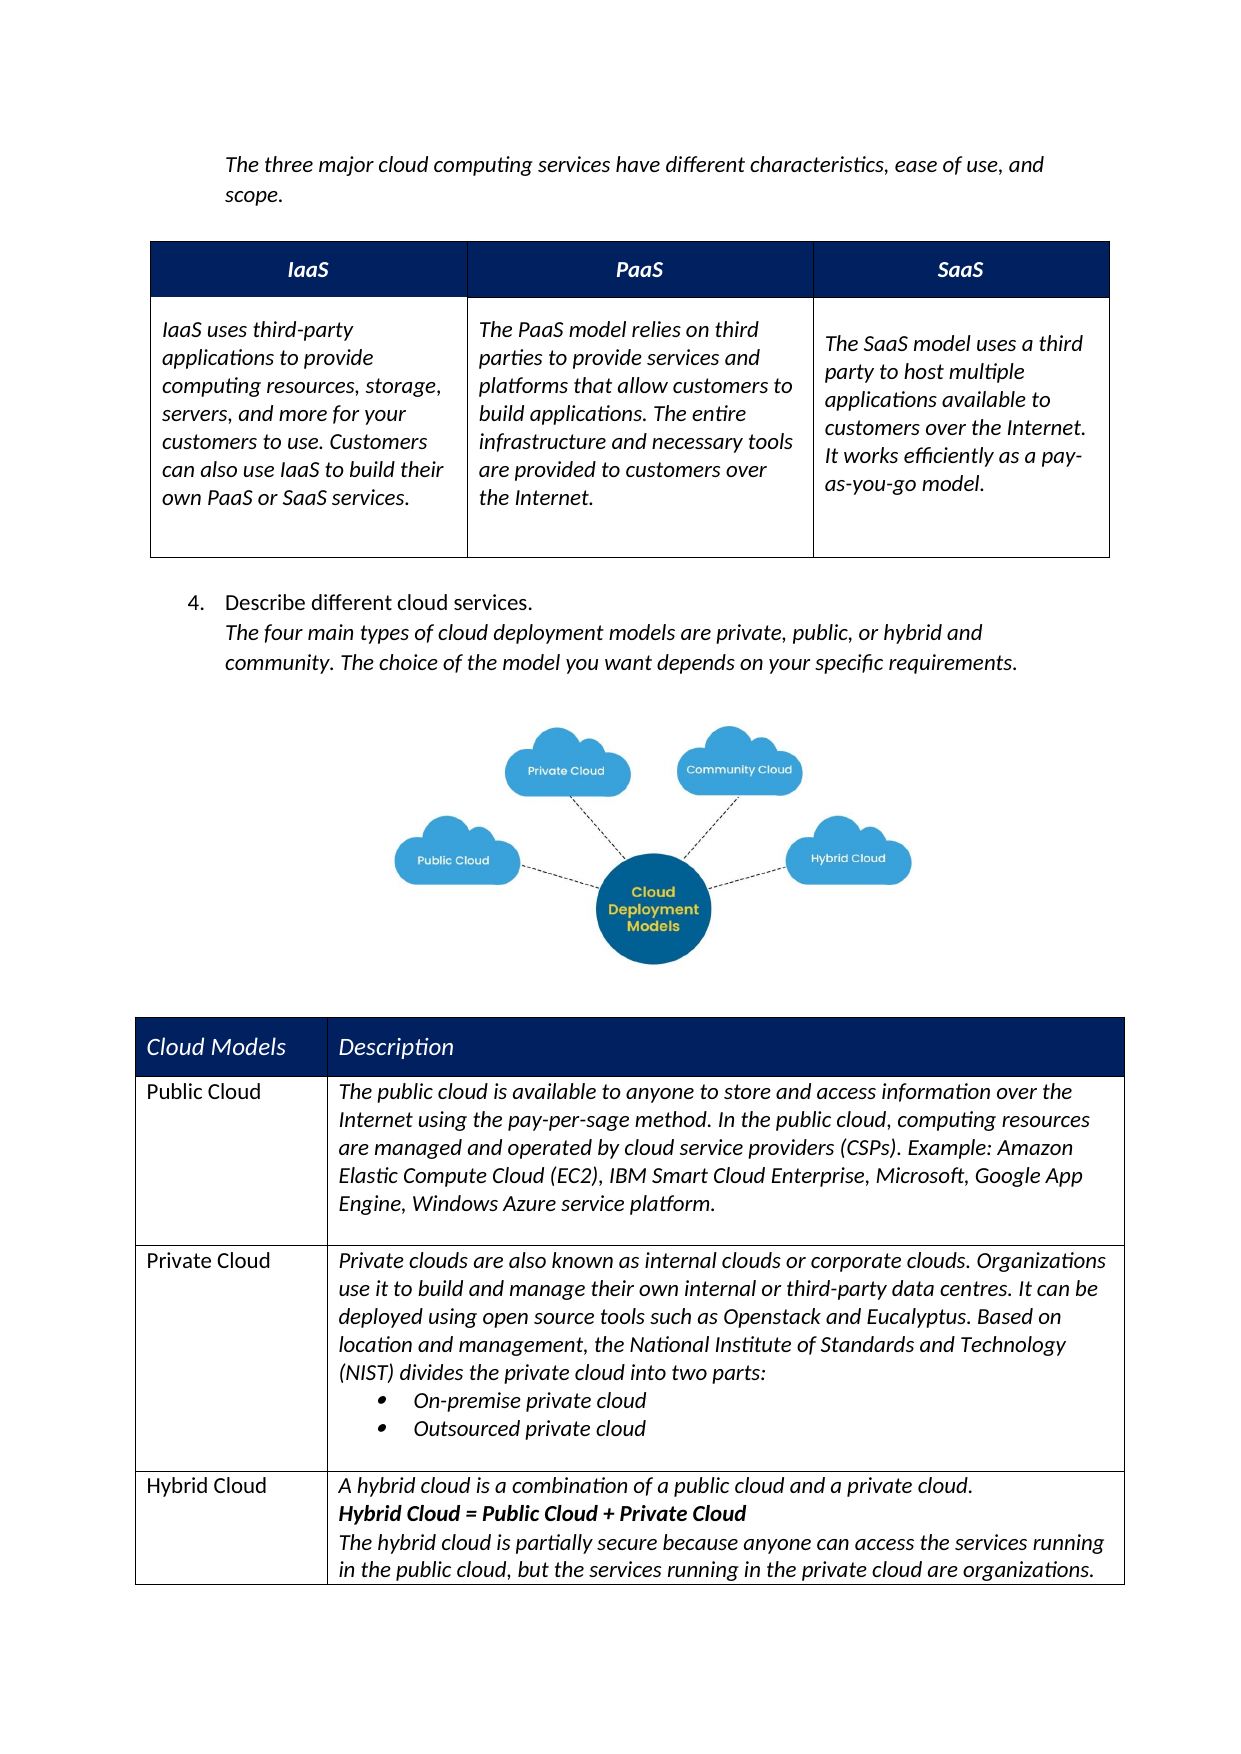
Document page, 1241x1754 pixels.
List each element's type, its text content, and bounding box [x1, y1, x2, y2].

table_cell The PaaS model relies on third parties to provide services and platforms that allow customers to build applications. The entire infrastructure and necessary tools are provided to customers over the Internet. [468, 298, 813, 557]
table_cell Public Cloud [136, 1077, 327, 1245]
table_header PaaS [468, 242, 813, 297]
table_header Cloud Models [136, 1018, 327, 1076]
table_header IaaS [151, 242, 467, 297]
table_cell Hybrid Cloud [136, 1472, 327, 1584]
table_header Description [328, 1018, 1124, 1076]
table_cell The public cloud is available to anyone to store and access information over the Internet using the pay-per-sage method. In the public cloud, computing resources are managed and operated by cloud service providers (CSPs). Example: Amazon Elastic Compute Cloud (EC2), IBM Smart Cloud Enterprise, Microsoft, Google App Engine, Windows Azure service platform. [328, 1077, 1124, 1245]
text The three major cloud computing services have different characteristics, ease of use, and scope. [225, 150, 1090, 208]
text The four main types of cloud deployment models are private, public, or hybrid and community. The choice of the model you want depends on your specific requirements. [225, 618, 1090, 676]
table_cell Private clouds are also known as internal clouds or corporate clouds. Organizations use it to build and manage their own internal or third-party data centres. It can be deployed using open source tools such as Openstack and Eucalyptus. Based on location and management, the National Institute of Standards and Technology (NIST) divides the private cloud into two parts: On-premise private cloud Outsourced private cloud [328, 1246, 1124, 1471]
table_cell Private Cloud [136, 1246, 327, 1471]
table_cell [328, 1472, 1124, 1584]
table_header SaaS [814, 242, 1109, 297]
list Describe different cloud services. [187, 588, 1090, 616]
table_cell IaaS uses third-party applications to provide computing resources, storage, servers, and more for your customers to use. Customers can also use IaaS to build their own PaaS or SaaS services. [151, 297, 467, 557]
picture [383, 708, 932, 985]
table_cell The SaaS model uses a third party to host multiple applications available to customers over the Internet. It works efficiently as a pay-as-you-go model. [814, 298, 1109, 557]
